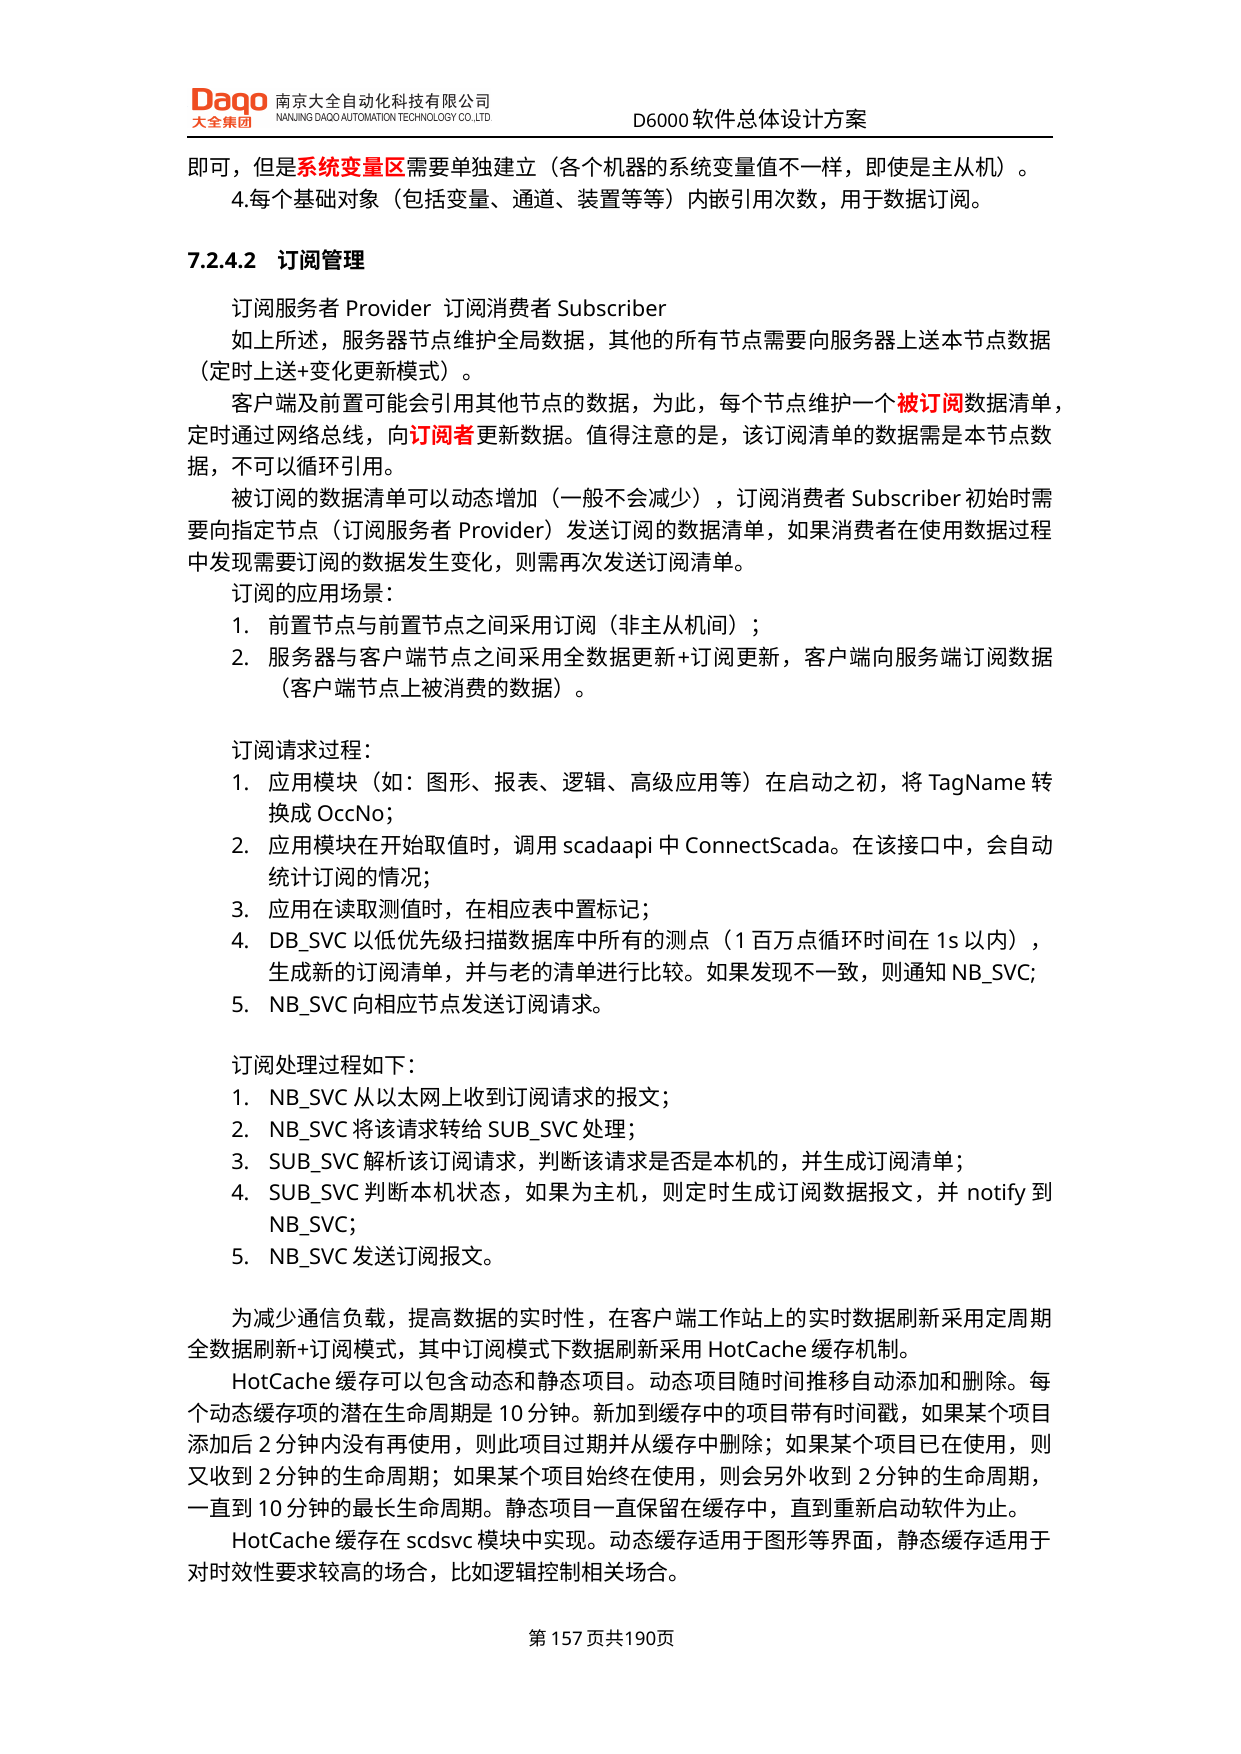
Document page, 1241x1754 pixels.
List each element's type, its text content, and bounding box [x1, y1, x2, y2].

text 订阅服务者 Provider 订阅消费者 Subscriber [187, 291, 1053, 323]
text 4.每个基础对象（包括变量、通道、装置等等）内嵌引用次数，用于数据订阅。 [187, 182, 1053, 213]
list SUB_SVC判断本机状态，如果为主机，则定时生成订阅数据报文，并notify到NB_SVC； [231, 1175, 1053, 1239]
list SUB_SVC解析该订阅请求，判断该请求是否是本机的，并生成订阅清单； [231, 1144, 1053, 1175]
list NB_SVC 从以太网上收到订阅请求的报文； [231, 1080, 1053, 1112]
text HotCache缓存在scdsvc模块中实现。动态缓存适用于图形等界面，静态缓存适用于对时效性要求较高的场合，比如逻辑控制相关场合。 [187, 1523, 1053, 1586]
list 前置节点与前置节点之间采用订阅（非主从机间）； [231, 608, 1053, 640]
text 客户端及前置可能会引用其他节点的数据，为此，每个节点维护一个被订阅数据清单，定时通过网络总线，向订阅者更新数据。值得注意的是，该订阅清单的数据需是本节点数据，不可以循环引用。 [187, 386, 1053, 481]
list DB_SVC以低优先级扫描数据库中所有的测点（1百万点循环时间在1s以内），生成新的订阅清单，并与老的清单进行比较。如果发现不一致，则通知NB_SVC; [231, 923, 1053, 987]
text 订阅请求过程： [187, 733, 1053, 764]
list 应用模块（如：图形、报表、逻辑、高级应用等）在启动之初，将TagName转换成OccNo； [231, 764, 1053, 828]
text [187, 150, 1053, 182]
list 应用模块在开始取值时，调用scadaapi中ConnectScada。在该接口中，会自动统计订阅的情况； [231, 828, 1053, 892]
list 服务器与客户端节点之间采用全数据更新+订阅更新，客户端向服务端订阅数据（客户端节点上被消费的数据）。 [231, 640, 1053, 703]
text 如上所述，服务器节点维护全局数据，其他的所有节点需要向服务器上送本节点数据（定时上送+变化更新模式）。 [187, 323, 1053, 386]
list NB_SVC发送订阅报文。 [231, 1239, 1053, 1271]
list NB_SVC向相应节点发送订阅请求。 [231, 987, 1053, 1019]
list NB_SVC将该请求转给SUB_SVC处理； [231, 1112, 1053, 1144]
picture [187, 88, 492, 128]
text HotCache缓存可以包含动态和静态项目。动态项目随时间推移自动添加和删除。每个动态缓存项的潜在生命周期是10分钟。新加到缓存中的项目带有时间戳，如果某个项目添加后2分钟内没有再使用，则此项目过期并从缓存中删除；如果某个项目已在使用，则又收到2分钟的生命周期；如果某个项目始终在使用，则会另外收到2分钟的生命周期，一直到10分钟的最长生命周期。静态项目一直保留在缓存中，直到重新启动软件为止。 [187, 1364, 1053, 1523]
text 订阅处理过程如下： [187, 1048, 1053, 1080]
text 订阅的应用场景： [187, 576, 1053, 608]
list 应用在读取测值时，在相应表中置标记； [231, 892, 1053, 923]
subtitle 订阅管理 [187, 243, 1053, 275]
text 被订阅的数据清单可以动态增加（一般不会减少），订阅消费者 Subscriber初始时需要向指定节点（订阅服务者 Provider）发送订阅的数据清单，如果消费者在使用数据过程中发现需要订阅的数据发生变化，则需再次发送订阅清单。 [187, 481, 1053, 576]
text 为减少通信负载，提高数据的实时性，在客户端工作站上的实时数据刷新采用定周期全数据刷新+订阅模式，其中订阅模式下数据刷新采用HotCache缓存机制。 [187, 1301, 1053, 1364]
